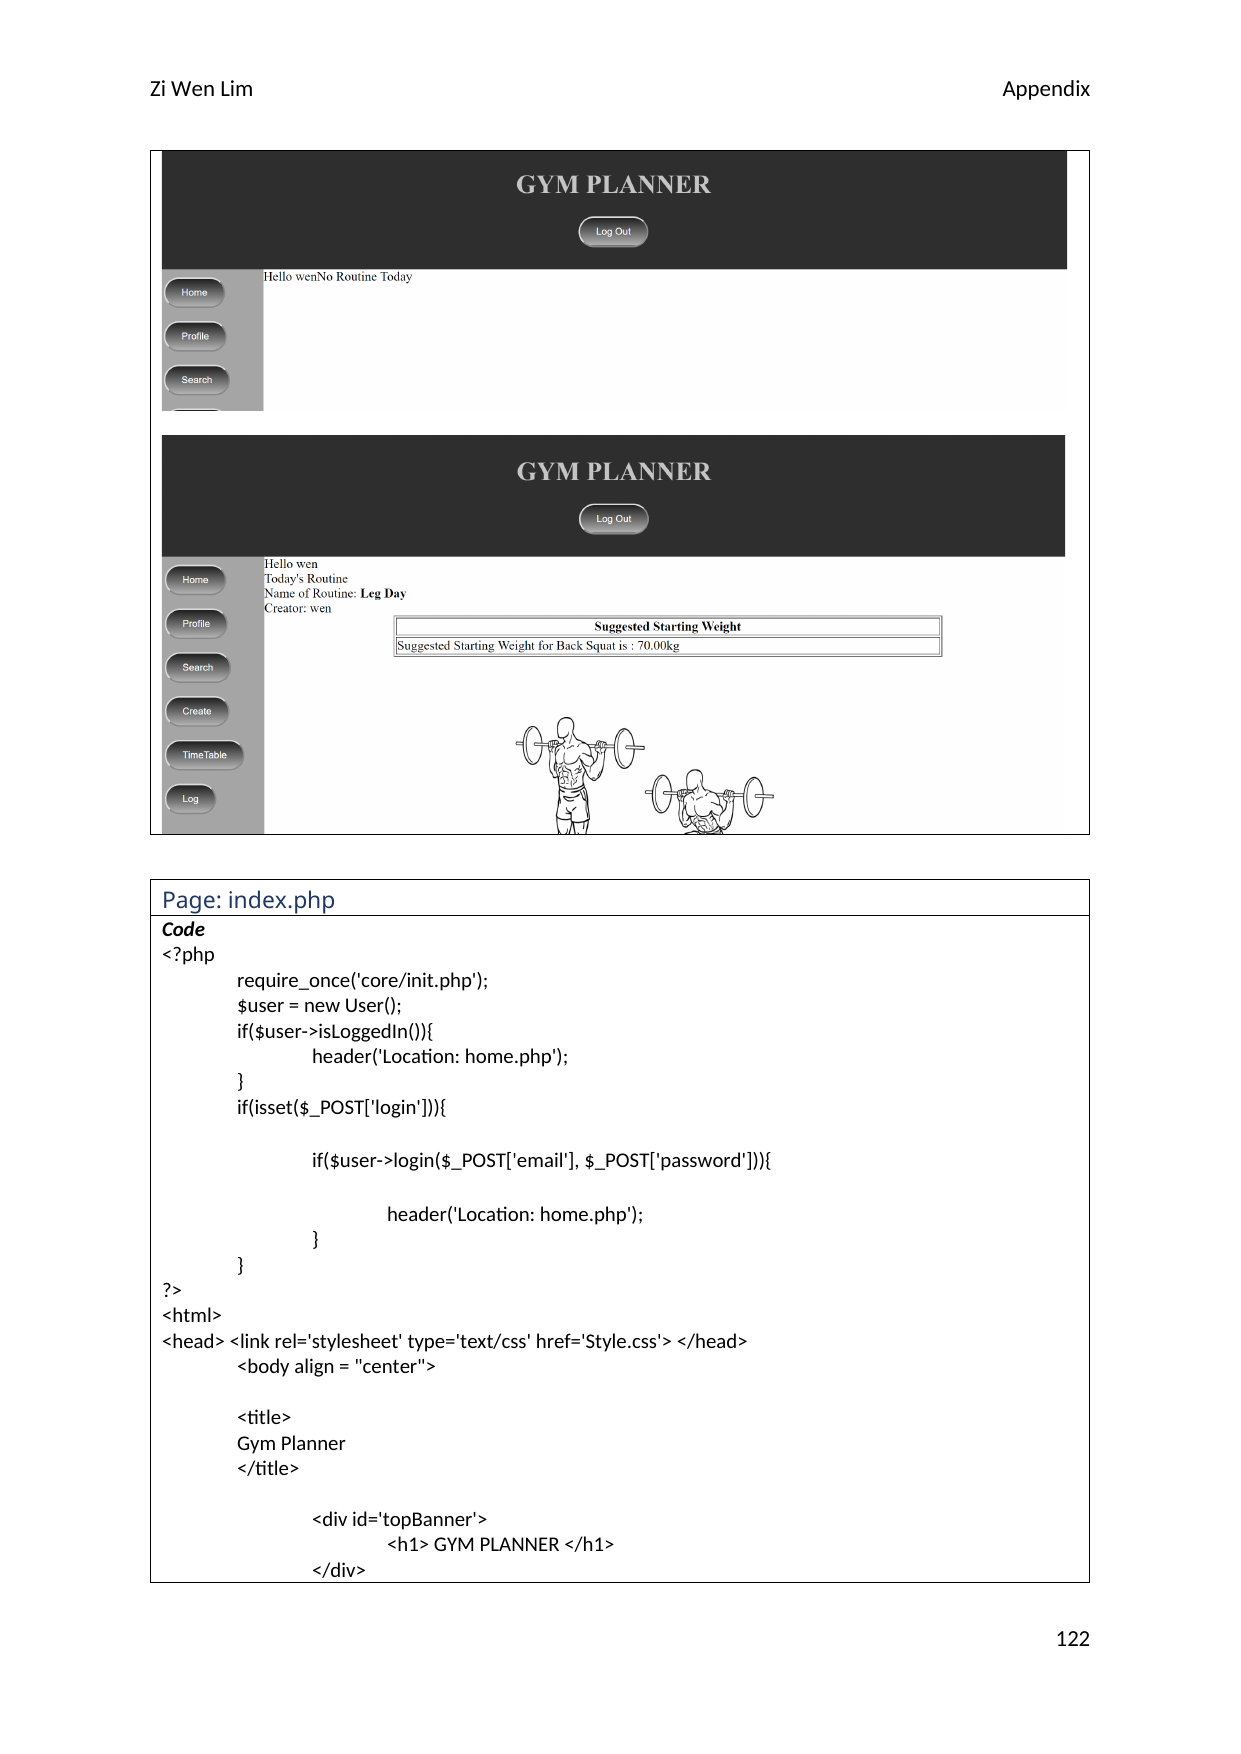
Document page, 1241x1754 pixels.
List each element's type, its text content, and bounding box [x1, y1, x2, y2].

table_header Page: index.php [151, 880, 1089, 915]
picture [161, 435, 1065, 834]
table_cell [151, 916, 1089, 1582]
picture [161, 151, 1068, 411]
table_cell Image [151, 151, 1089, 834]
